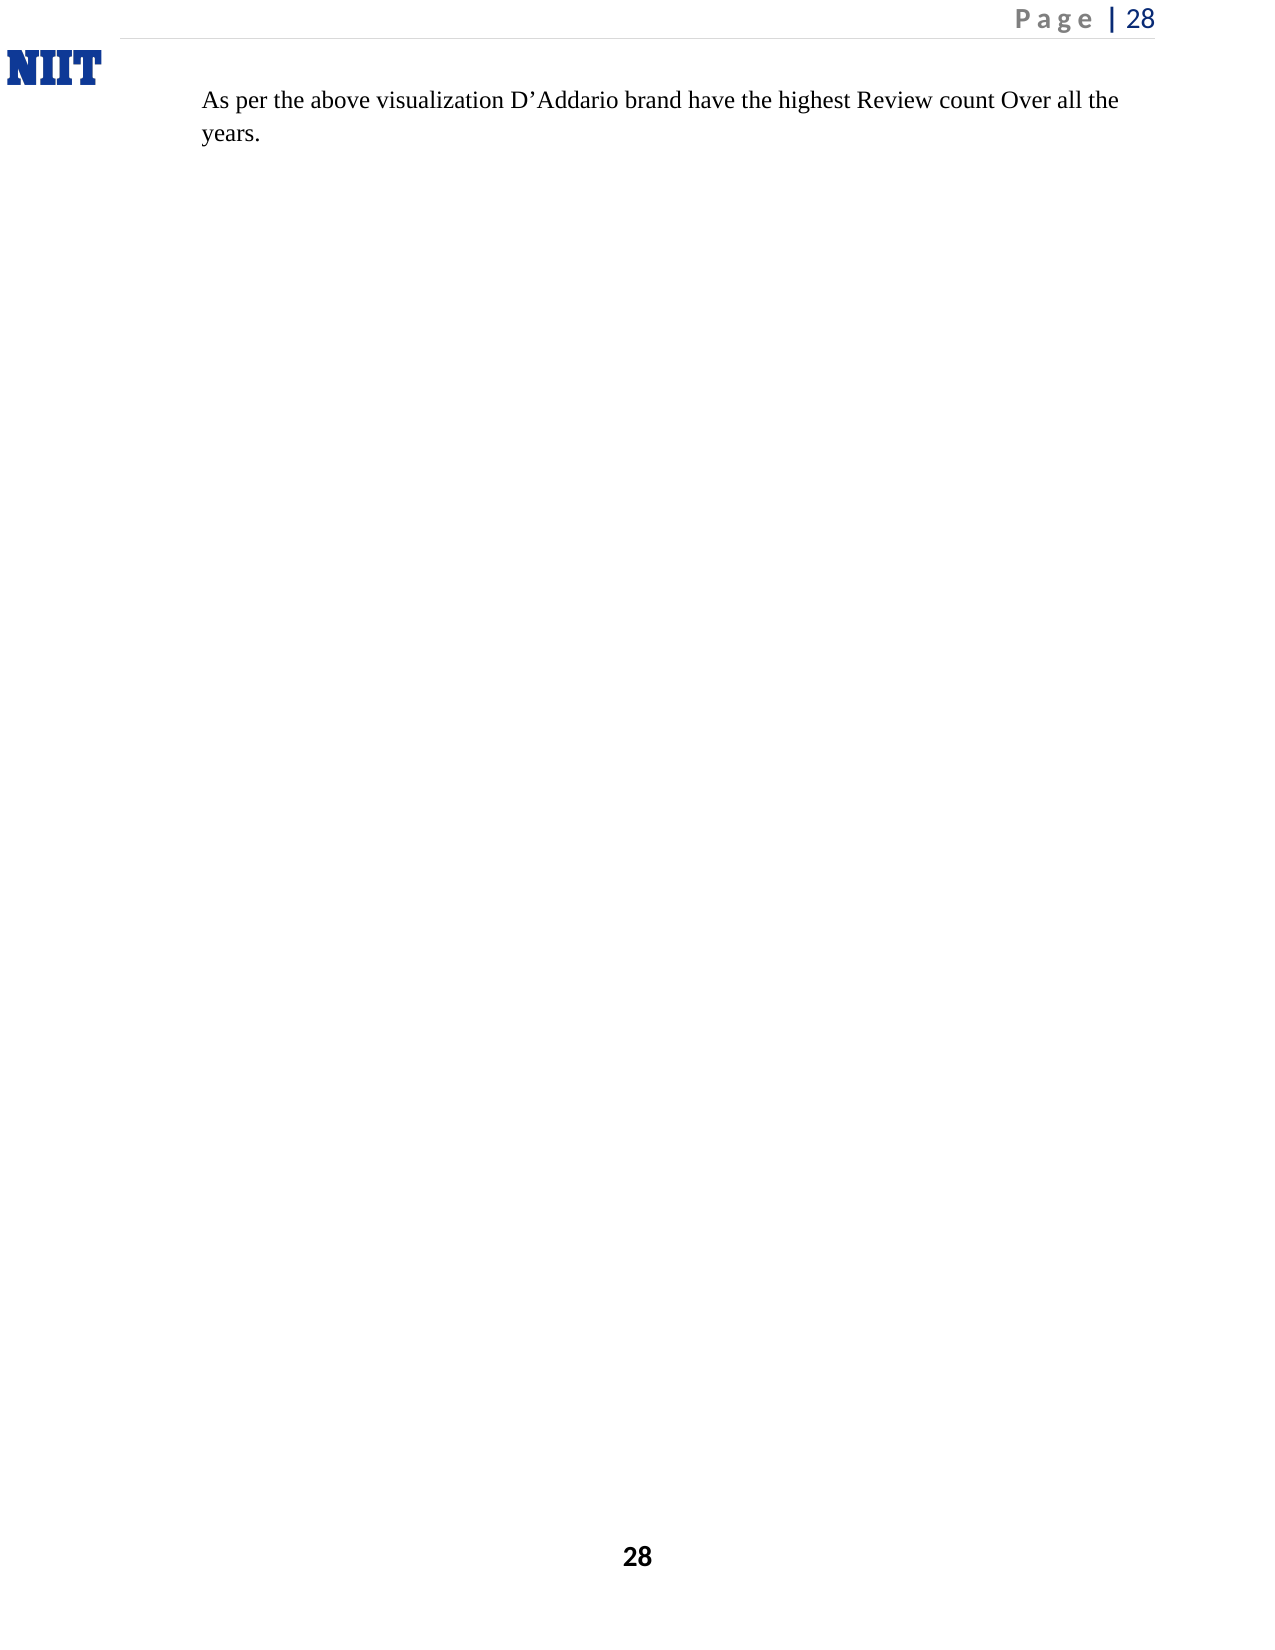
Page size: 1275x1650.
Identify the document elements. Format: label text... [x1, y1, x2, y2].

text As per the above visualization D’Addario brand have the highest Review count Over all the years. [201, 85, 1155, 146]
picture [7, 50, 102, 85]
